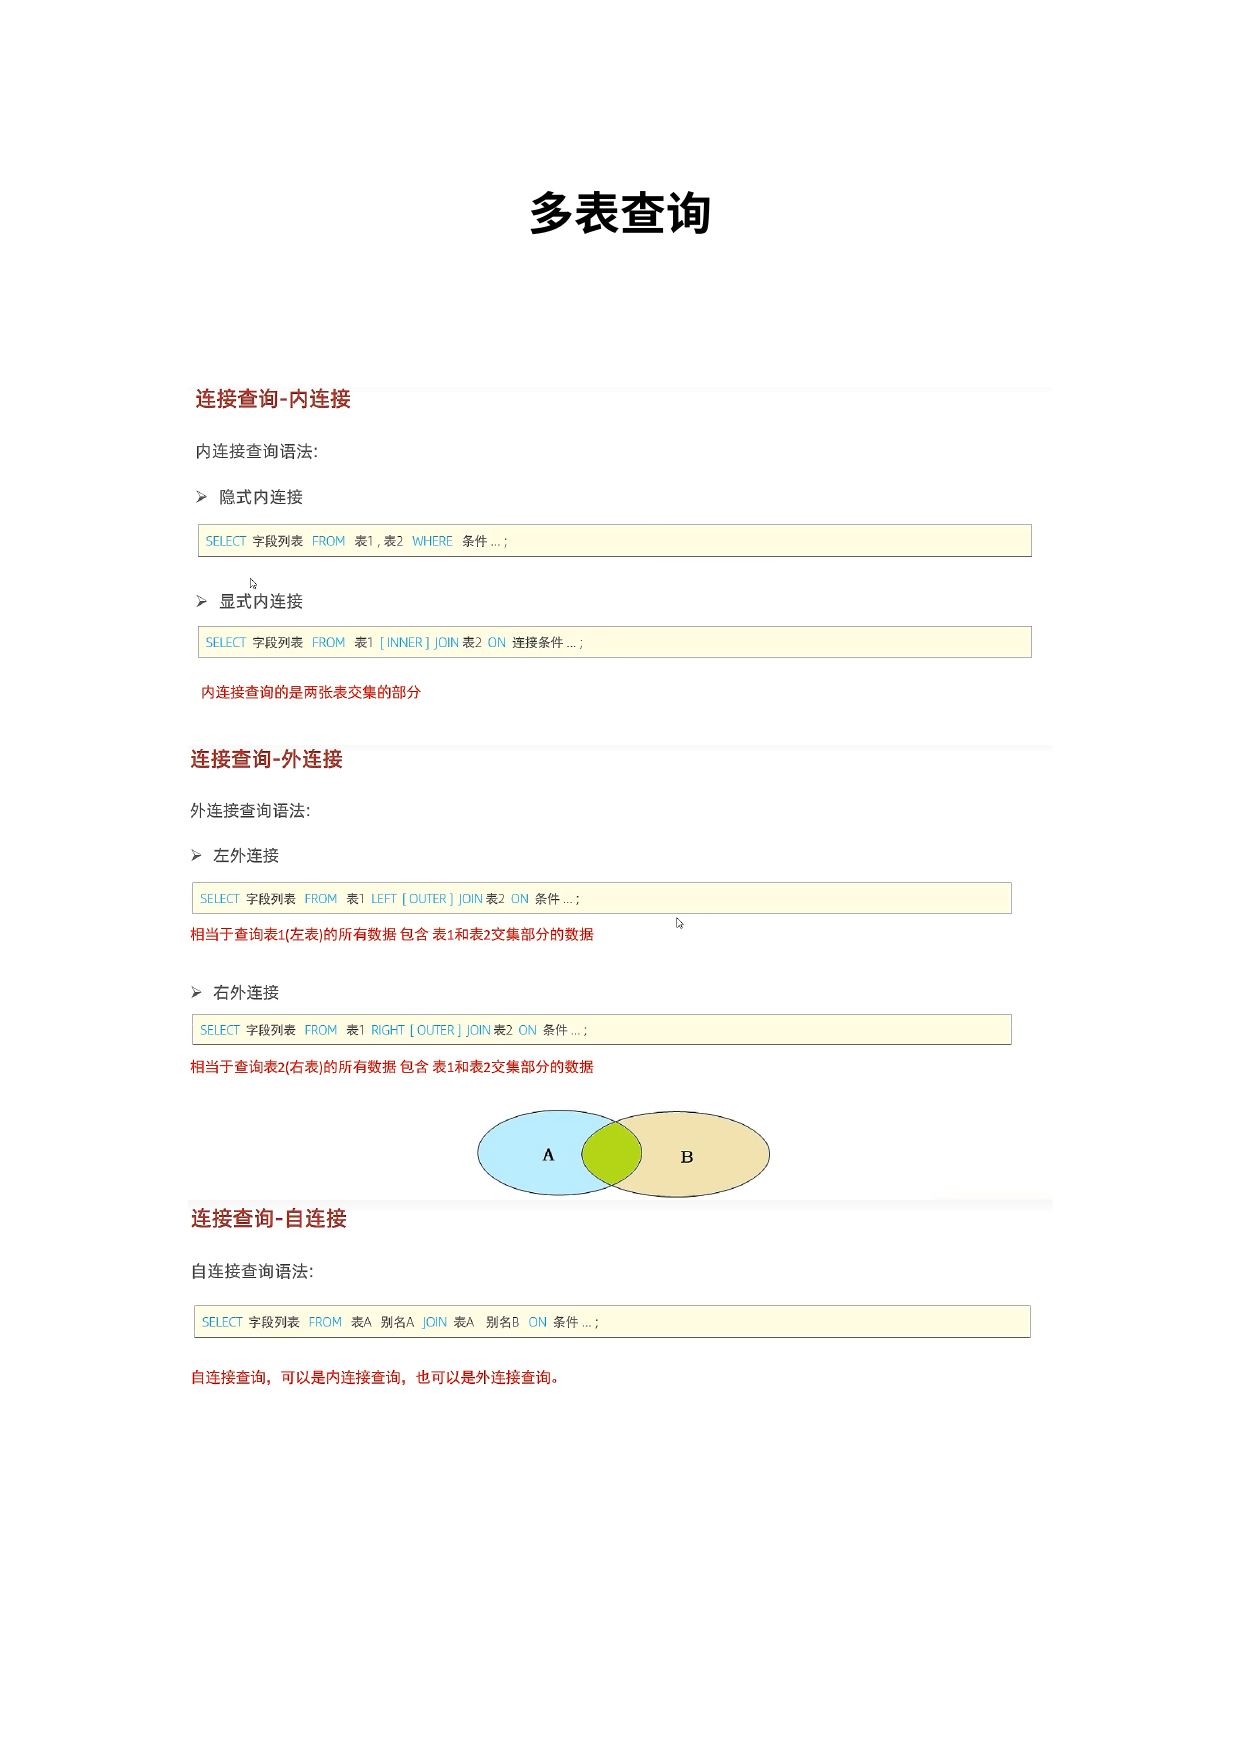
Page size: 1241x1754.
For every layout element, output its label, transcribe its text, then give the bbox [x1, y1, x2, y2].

subtitle 多表查询 [187, 162, 1053, 259]
picture [187, 745, 1053, 1410]
picture [187, 387, 1053, 730]
